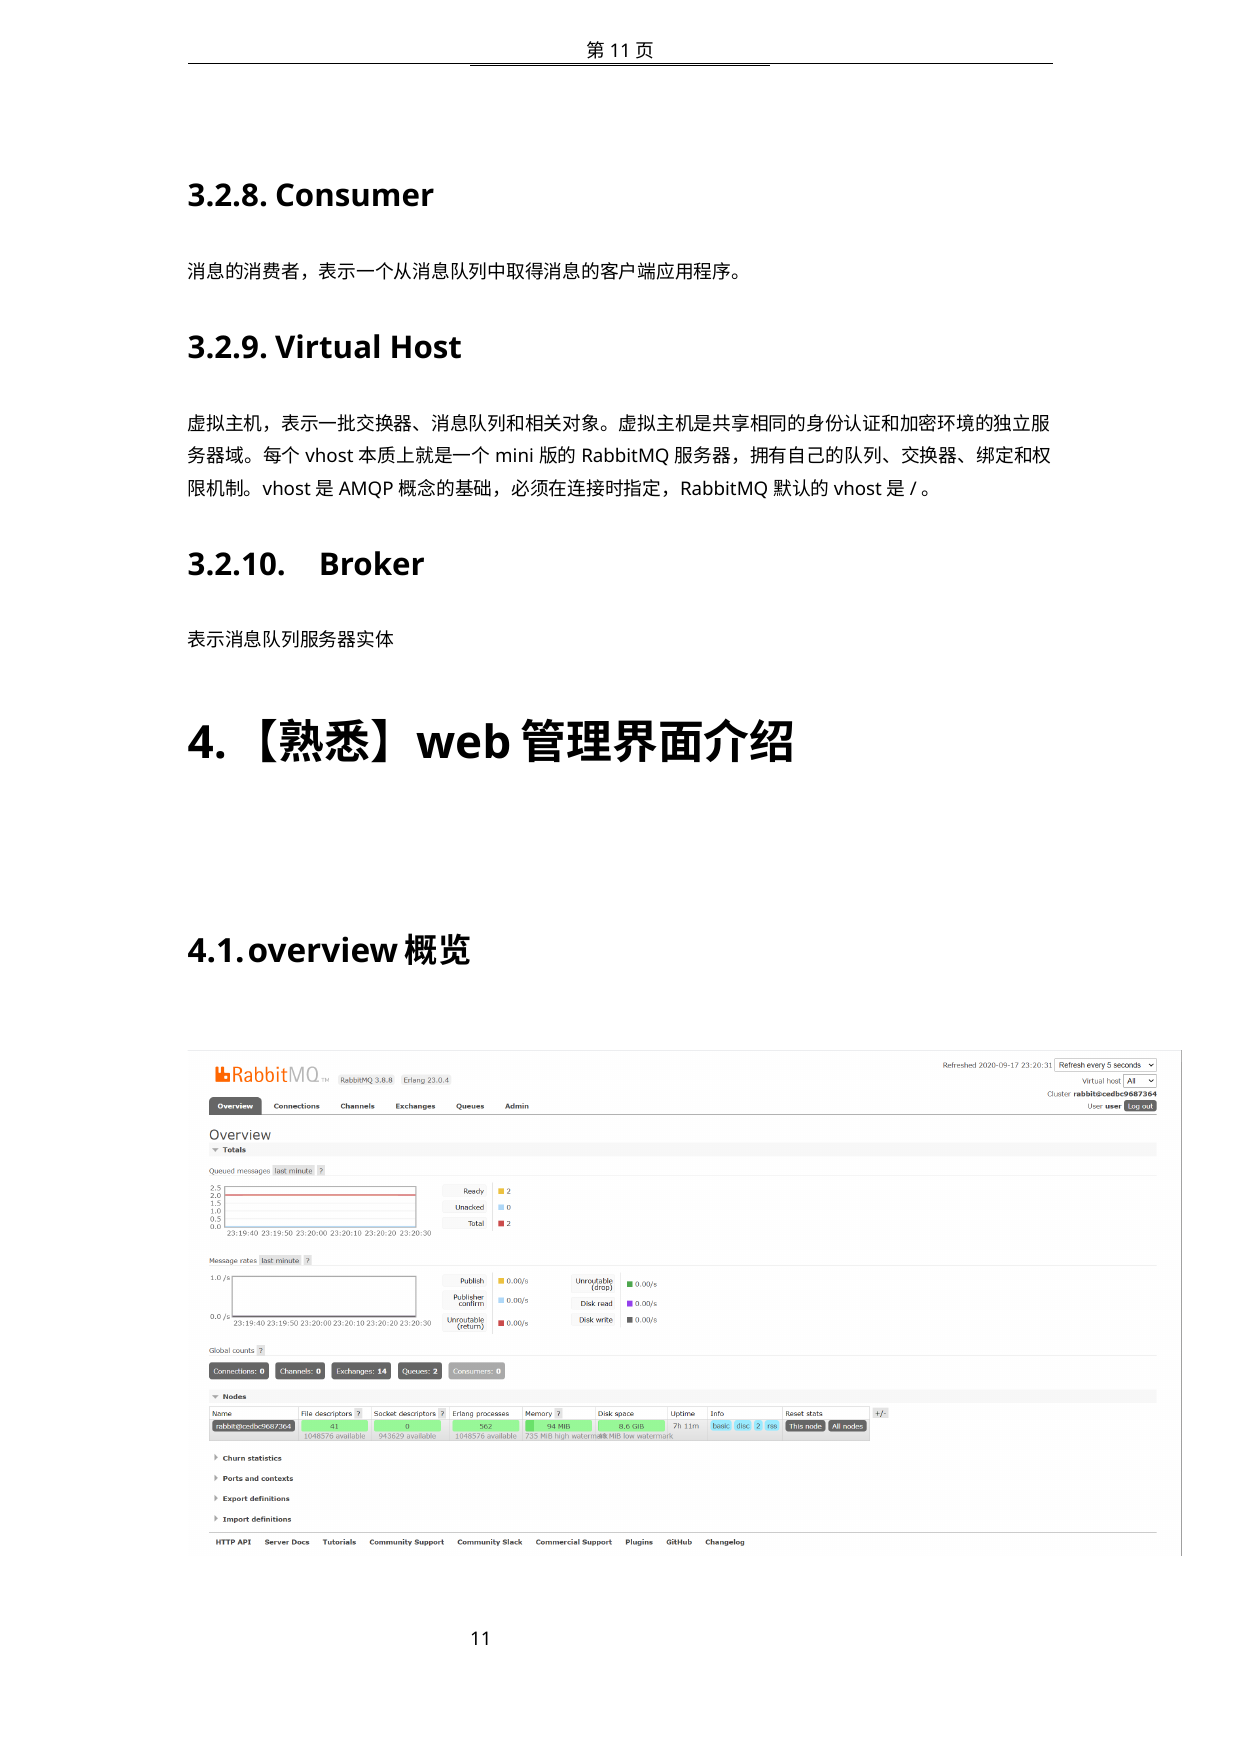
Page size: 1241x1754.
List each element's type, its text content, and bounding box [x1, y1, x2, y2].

subtitle overview概览 [187, 916, 1053, 981]
text 虚拟主机，表示一批交换器、消息队列和相关对象。虚拟主机是共享相同的身份认证和加密环境的独立服务器域。每个 vhost 本质上就是一个 mini 版的 RabbitMQ 服务器，拥有自己的队列、交换器、绑定和权限机制。vhost 是 AMQP 概念的基础，必须在连接时指定，RabbitMQ 默认的 vhost 是 / 。 [187, 406, 1053, 503]
subtitle Virtual Host [187, 314, 1053, 379]
text 消息的消费者，表示一个从消息队列中取得消息的客户端应用程序。 [187, 254, 1053, 287]
subtitle Broker [187, 530, 1053, 595]
subtitle Consumer [187, 162, 1053, 227]
subtitle 【熟悉】web管理界面介绍 [187, 690, 1053, 788]
picture [187, 1050, 1182, 1556]
text 表示消息队列服务器实体 [187, 622, 1053, 655]
